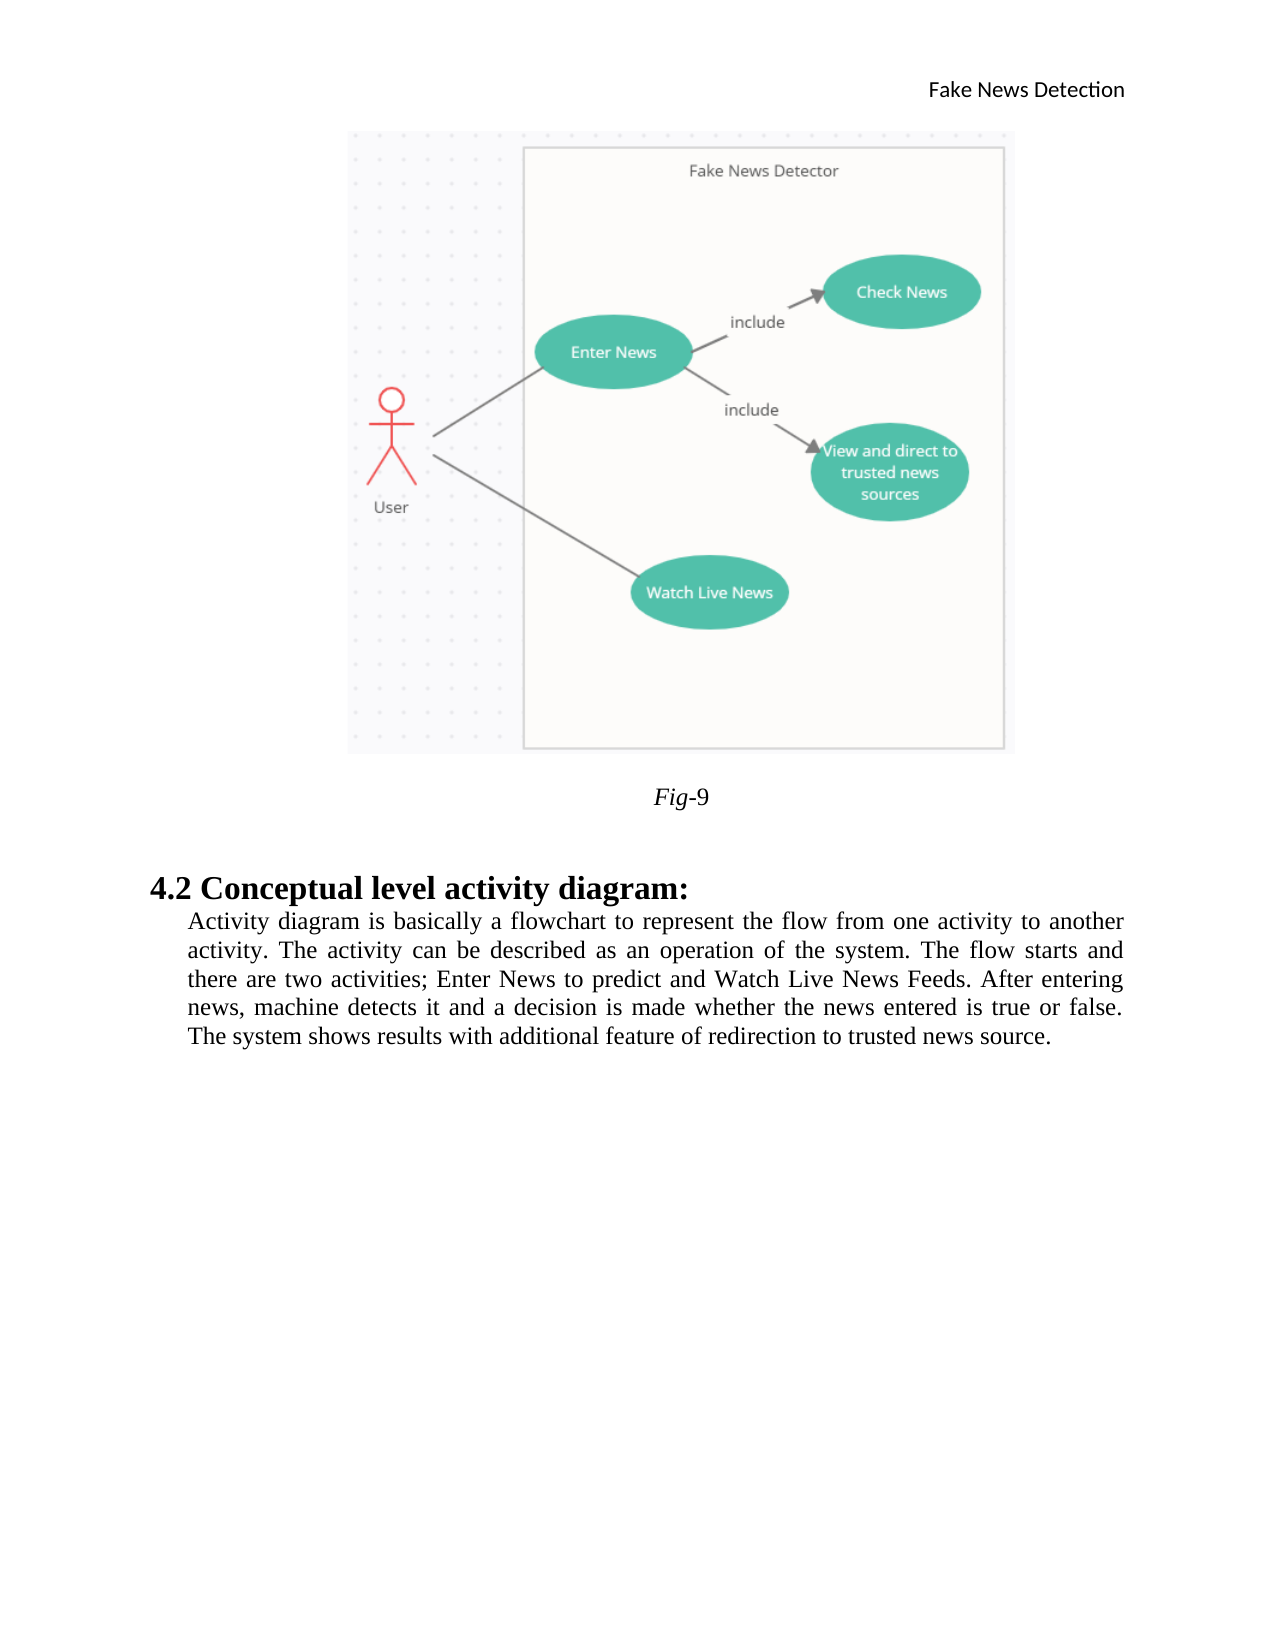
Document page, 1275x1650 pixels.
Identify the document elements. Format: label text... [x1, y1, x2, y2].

text 4.2 Conceptual level activity diagram: [150, 868, 1125, 906]
picture [347, 131, 1015, 754]
text Activity diagram is basically a flowchart to represent the flow from one activity to another activity. The activity can be described as an operation of the system. The flow starts and there are two activities; Enter News to predict and Watch Live News Feeds. After entering news, machine detects it and a decision is made whether the news entered is true or false. The system shows results with additional feature of redirection to trusted news source. [187, 906, 1125, 1050]
text Fig-9 [237, 782, 1125, 811]
